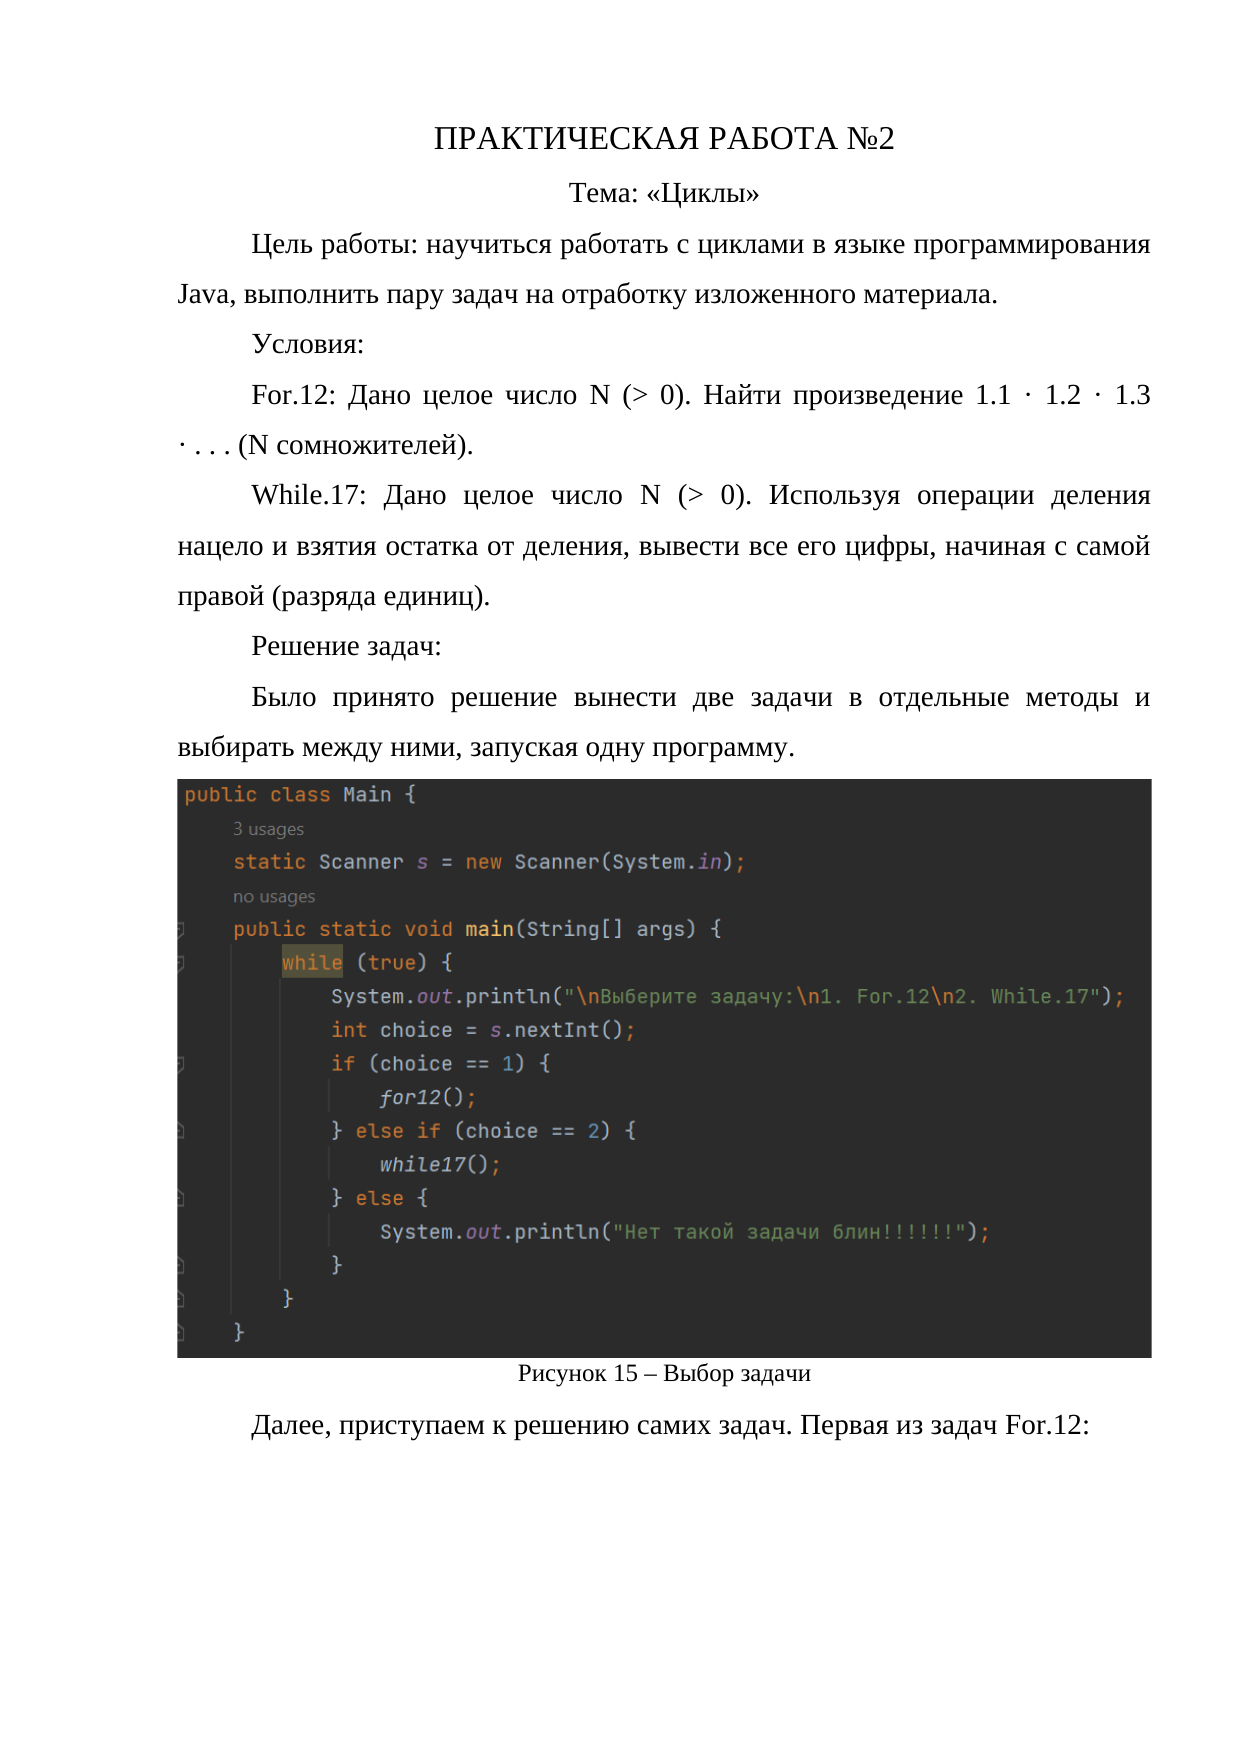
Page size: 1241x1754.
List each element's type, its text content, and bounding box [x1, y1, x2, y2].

text Условия: [177, 327, 1152, 360]
picture [177, 779, 1152, 1358]
text For.12: Дано целое число N (> 0). Найти произведение 1.1 · 1.2 · 1.3 · . . . (N сомножителей). [177, 377, 1152, 461]
text Было принято решение вынести две задачи в отдельные методы и выбирать между ними, запуская одну программу. [177, 679, 1152, 763]
text Далее, приступаем к решению самих задач. Первая из задач For.12: [177, 1407, 1152, 1441]
text Рисунок 15 – Выбор задачи [177, 1358, 1152, 1386]
text Тема: «Циклы» [177, 176, 1152, 209]
text Решение задач: [177, 628, 1152, 662]
text While.17: Дано целое число N (> 0). Используя операции деления нацело и взятия остатка от деления, вывести все его цифры, начиная с самой правой (разряда единиц). [177, 477, 1152, 612]
text ПРАКТИЧЕСКАЯ РАБОТА №2 [177, 118, 1152, 156]
text Цель работы: научиться работать с циклами в языке программирования Java, выполнить пару задач на отработку изложенного материала. [177, 226, 1152, 310]
